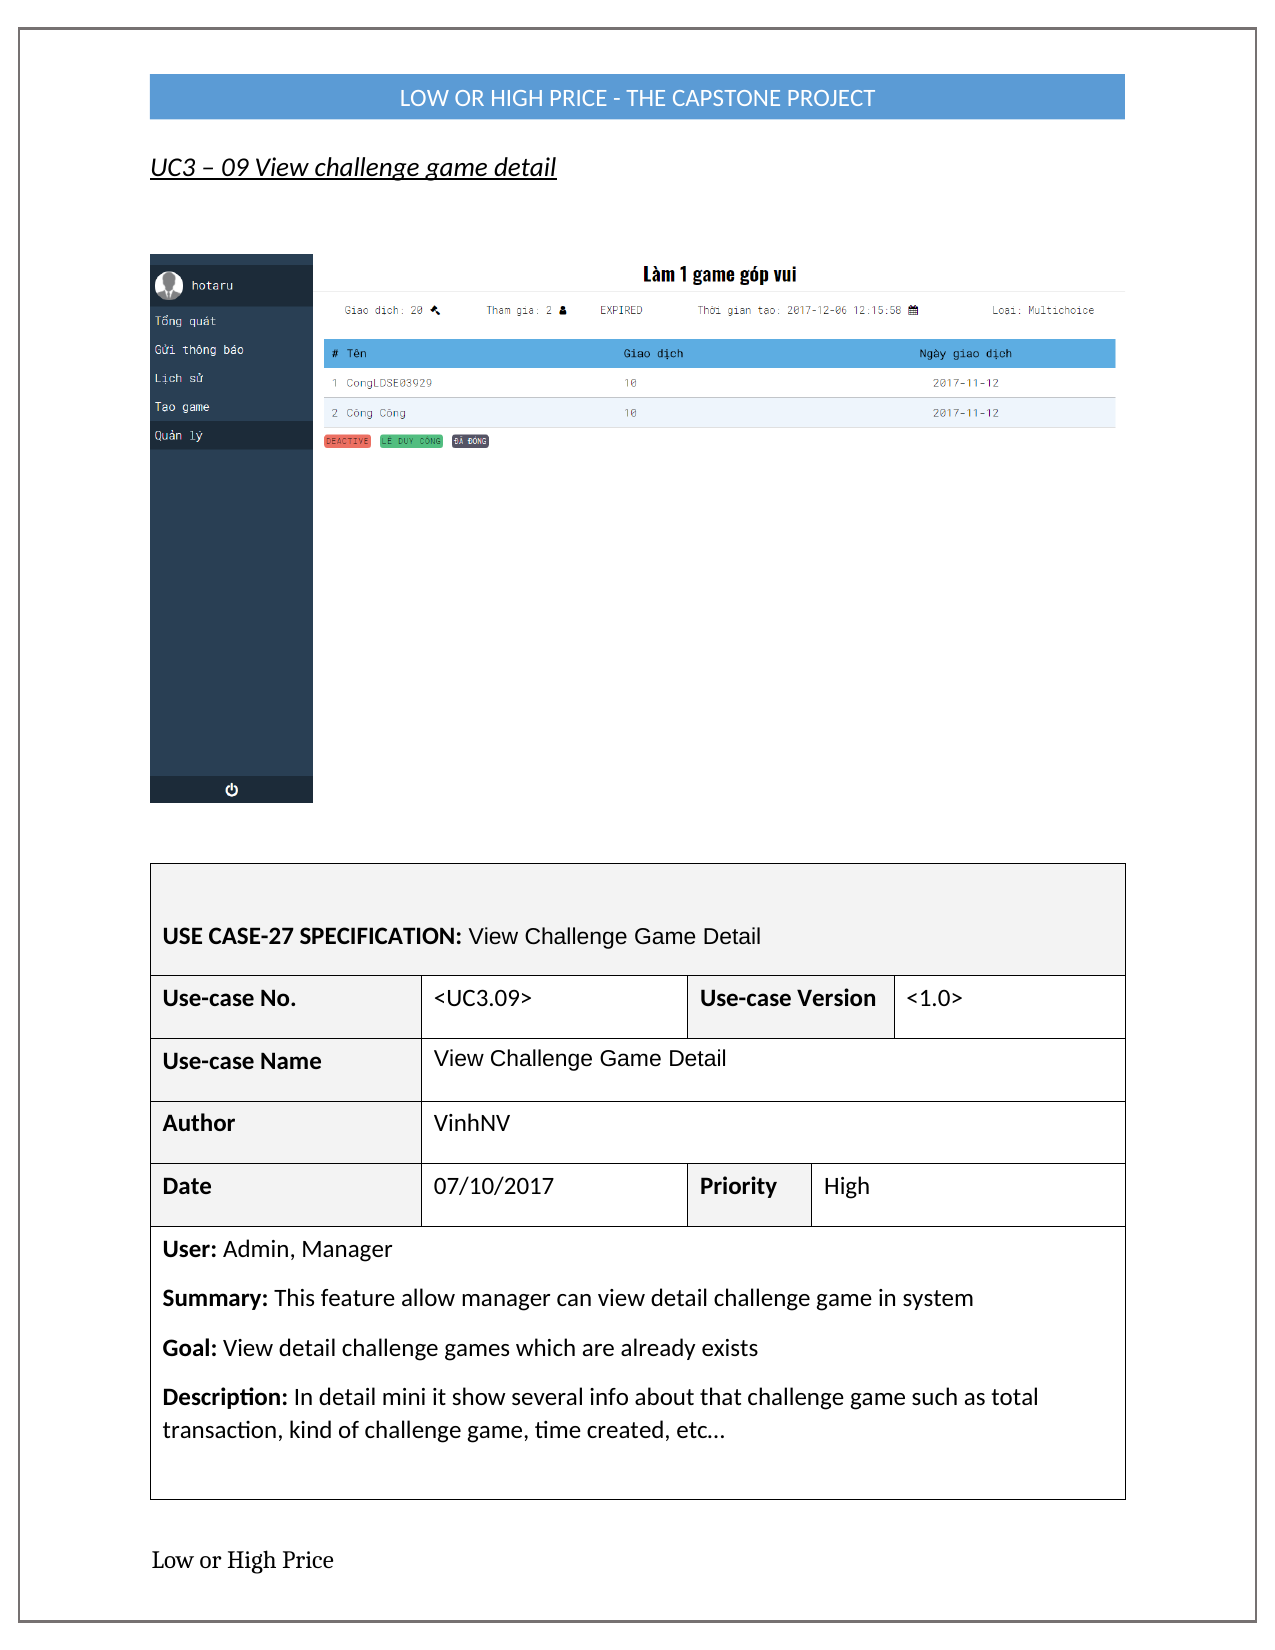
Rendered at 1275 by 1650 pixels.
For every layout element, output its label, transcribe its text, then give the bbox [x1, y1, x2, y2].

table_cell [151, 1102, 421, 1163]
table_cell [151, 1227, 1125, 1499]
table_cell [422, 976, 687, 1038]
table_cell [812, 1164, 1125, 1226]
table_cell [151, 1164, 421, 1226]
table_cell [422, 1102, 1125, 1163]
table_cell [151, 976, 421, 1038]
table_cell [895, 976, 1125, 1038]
picture [150, 254, 1125, 803]
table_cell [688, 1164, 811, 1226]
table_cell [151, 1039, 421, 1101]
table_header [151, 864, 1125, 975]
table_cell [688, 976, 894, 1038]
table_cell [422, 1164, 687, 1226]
text UC3 – 09 View challenge game detail [150, 150, 1125, 183]
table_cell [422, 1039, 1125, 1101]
